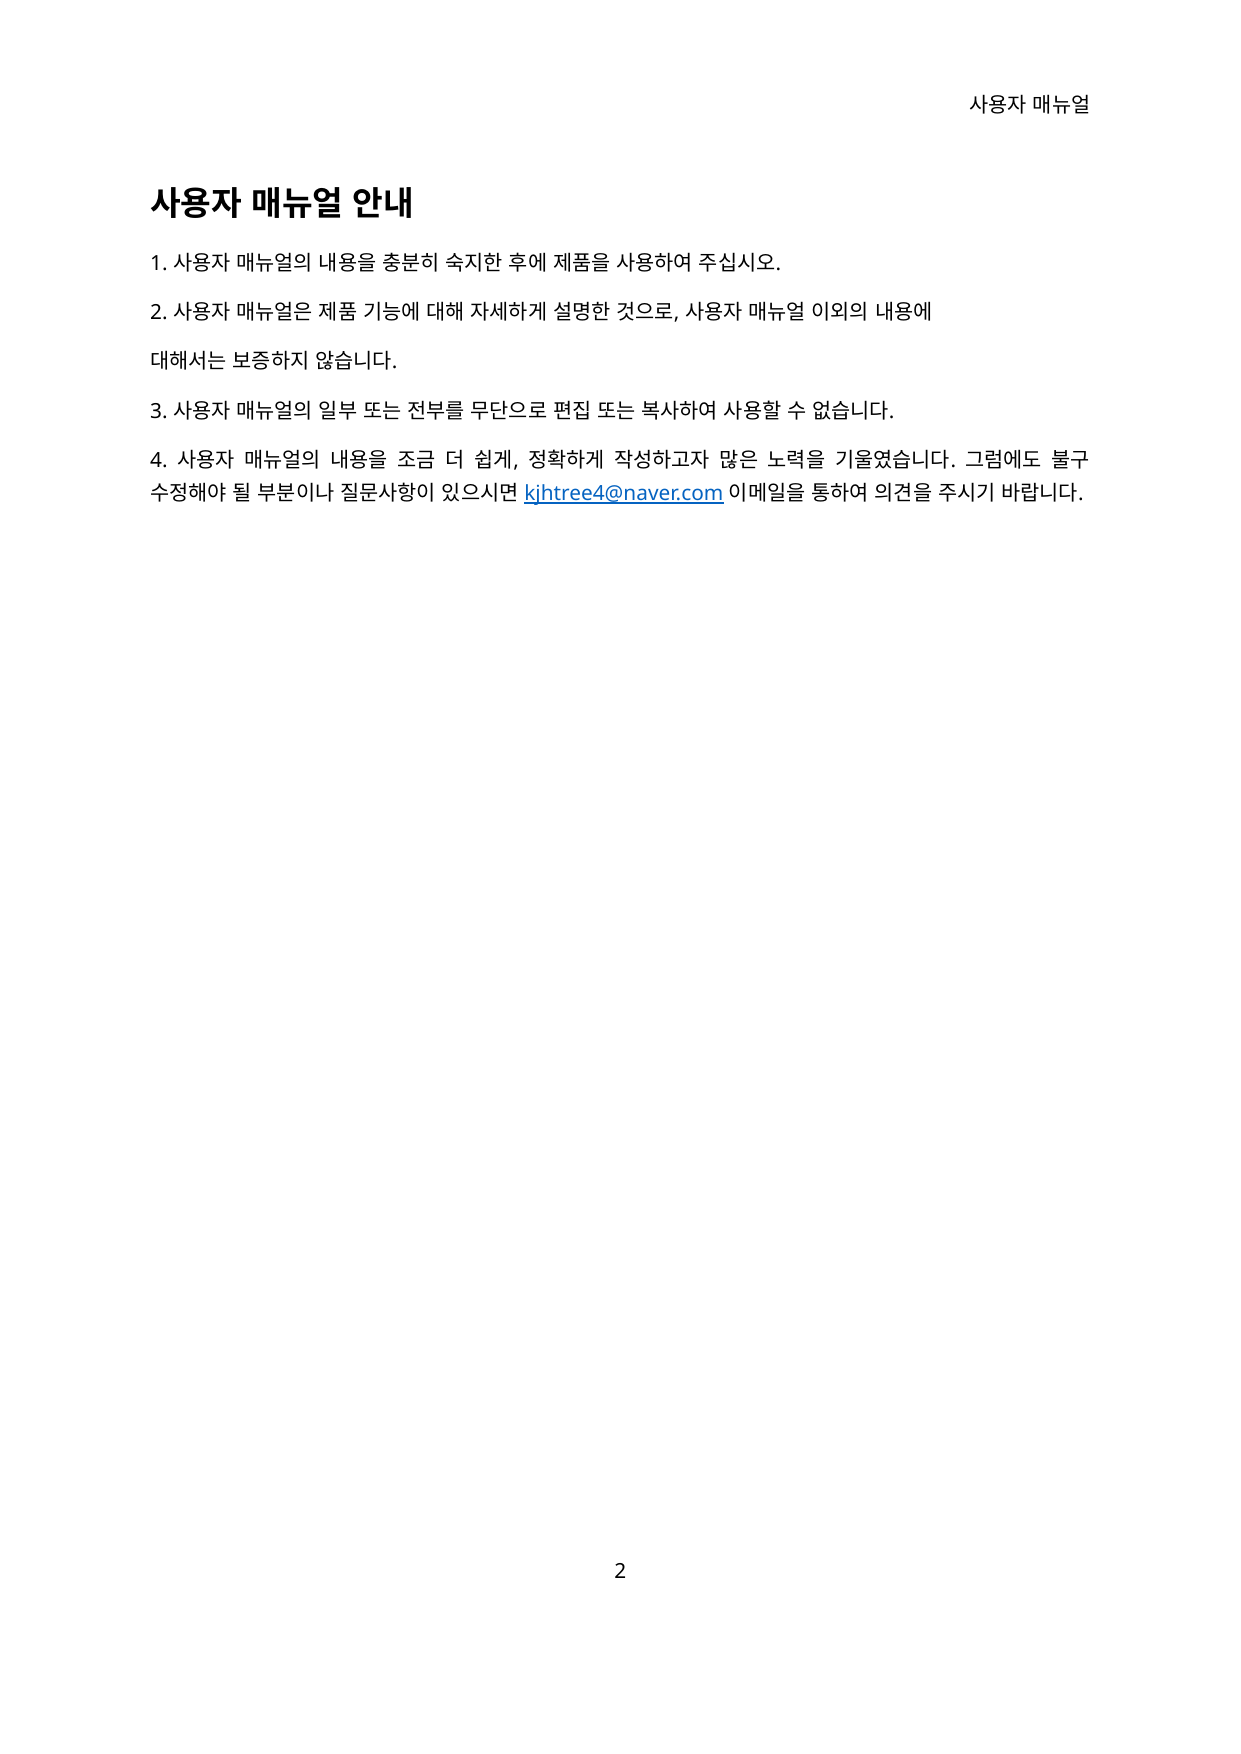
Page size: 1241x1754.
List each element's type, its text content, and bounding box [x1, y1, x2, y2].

text 1. 사용자 매뉴얼의 내용을 충분히 숙지한 후에 제품을 사용하여 주십시오. [150, 246, 1090, 276]
text 2. 사용자 매뉴얼은 제품 기능에 대해 자세하게 설명한 것으로, 사용자 매뉴얼 이외의 내용에 [150, 295, 1090, 326]
text 대해서는 보증하지 않습니다. [150, 345, 1090, 375]
text 3. 사용자 매뉴얼의 일부 또는 전부를 무단으로 편집 또는 복사하여 사용할 수 없습니다. [150, 394, 1090, 424]
text 사용자 매뉴얼 안내 [150, 177, 1090, 225]
text 4. 사용자 매뉴얼의 내용을 조금 더 쉽게, 정확하게 작성하고자 많은 노력을 기울였습니다. 그럼에도 불구 수정해야 될 부분이나 질문사항이 있으시면 kjhtree4@naver.com 이메일을 통하여 의견을 주시기 바랍니다. [150, 443, 1090, 506]
